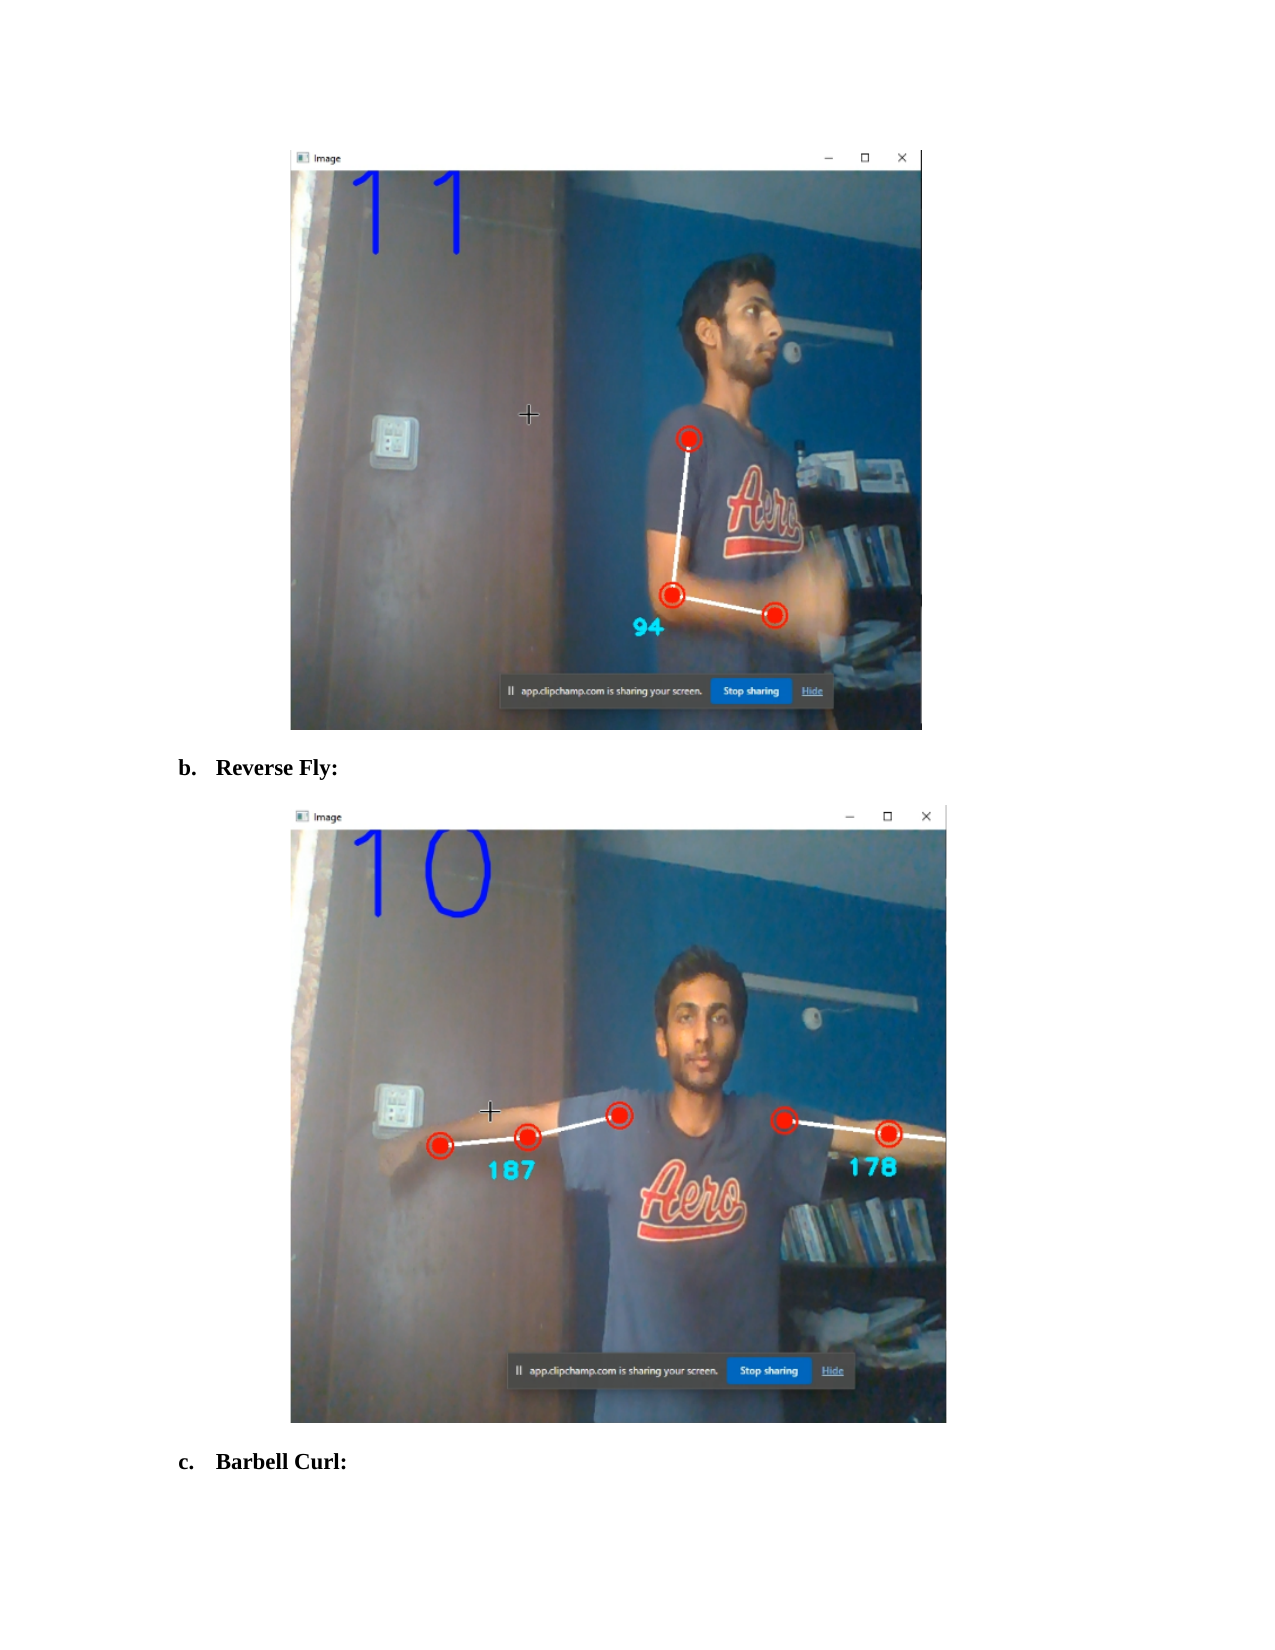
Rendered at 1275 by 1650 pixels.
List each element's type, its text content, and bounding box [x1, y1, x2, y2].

picture [290, 150, 922, 730]
list Barbell Curl: [178, 1448, 1116, 1474]
picture [290, 805, 947, 1423]
list Reverse Fly: [178, 754, 1116, 781]
